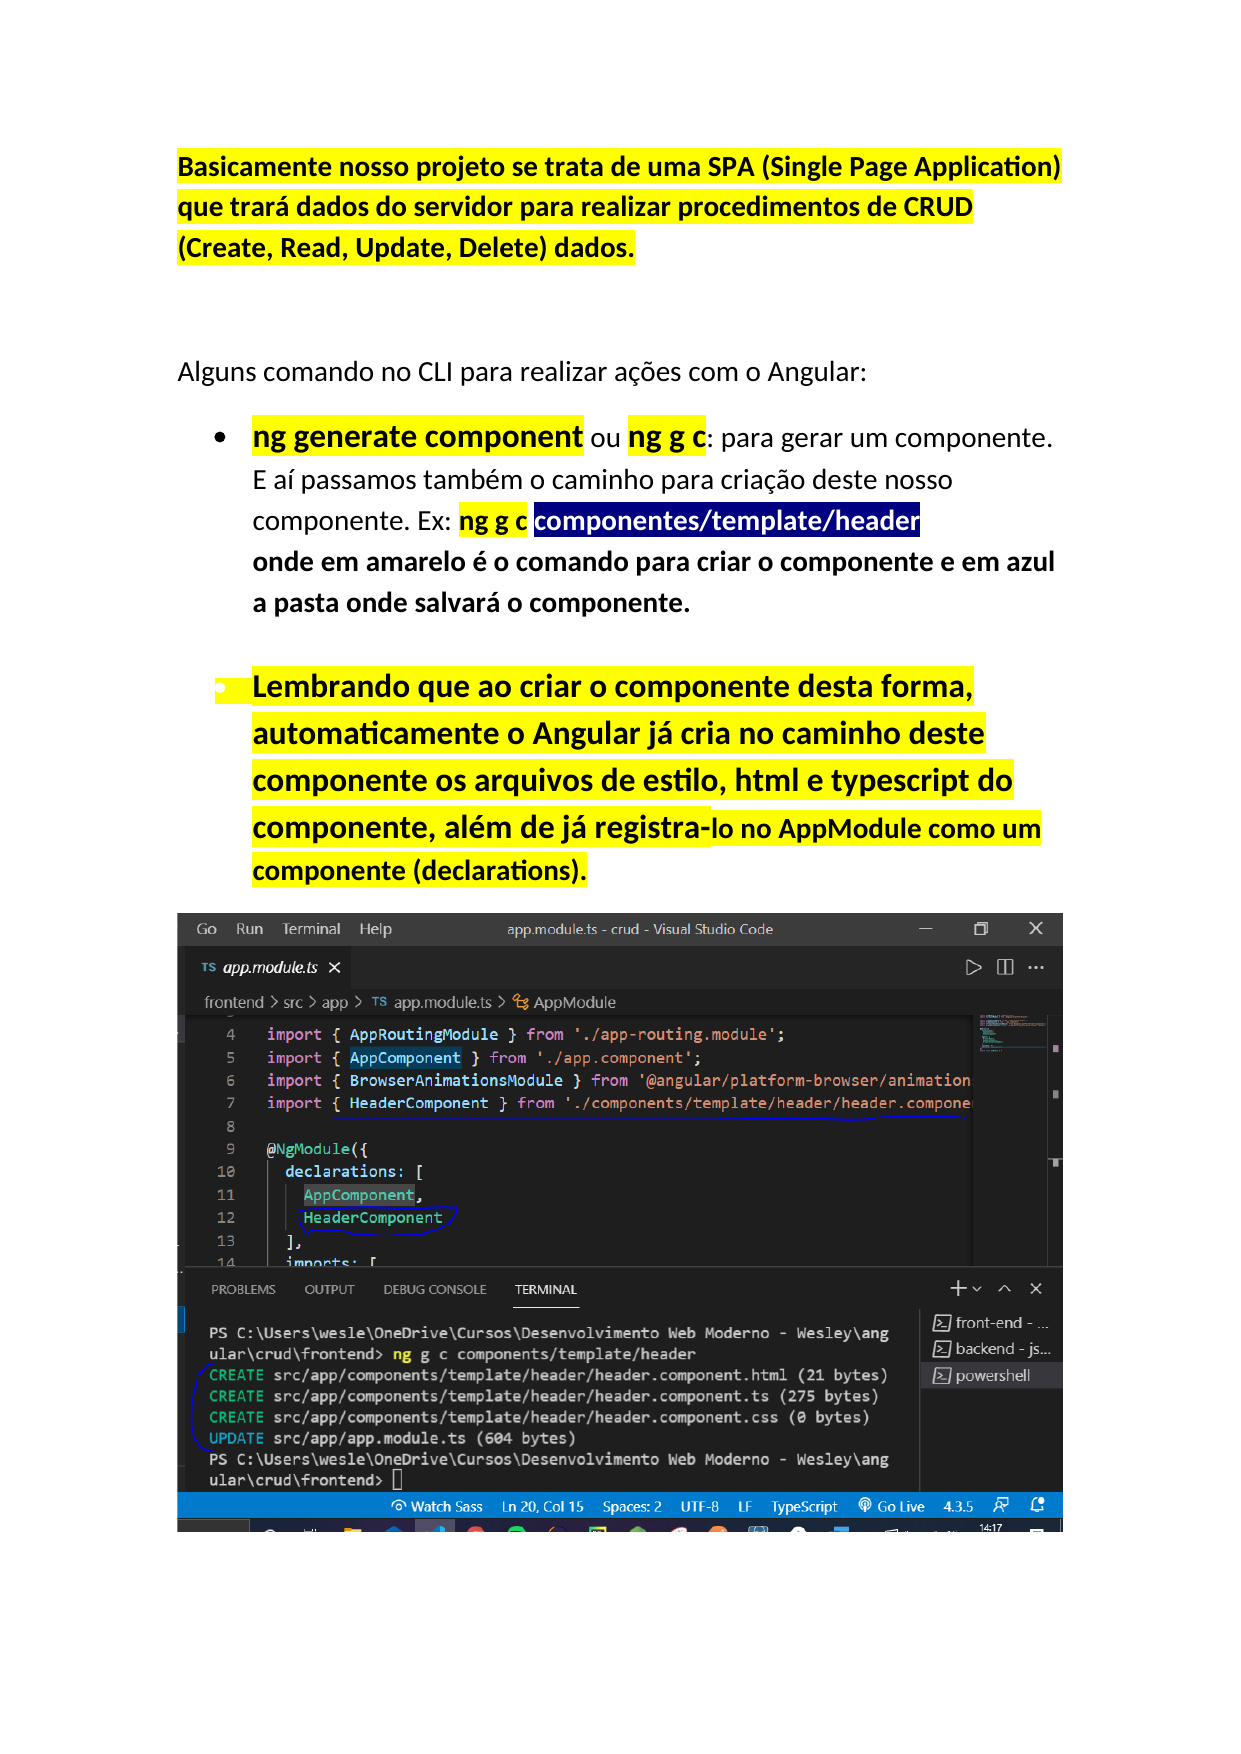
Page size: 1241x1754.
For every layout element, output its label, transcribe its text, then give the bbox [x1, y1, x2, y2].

picture [177, 913, 1063, 1532]
list onde em amarelo é o comando para criar o componente e em azul a pasta onde salvará o componente. [252, 543, 1063, 619]
text Alguns comando no CLI para realizar ações com o Angular: [177, 353, 1063, 389]
list Lembrando que ao criar o componente desta forma, automaticamente o Angular já cria no caminho deste componente os arquivos de estilo, html e typescript do componente, além de já registra-lo no AppModule como um componente (declarations). [215, 666, 1063, 887]
text Basicamente nosso projeto se trata de uma SPA (Single Page Application) que trará dados do servidor para realizar procedimentos de CRUD (Create, Read, Update, Delete) dados. [177, 148, 1063, 265]
list ng generate component ou ng g c: para gerar um componente. E aí passamos também o caminho para criação deste nosso componente. Ex: ng g c componentes/template/header, [215, 415, 1063, 537]
